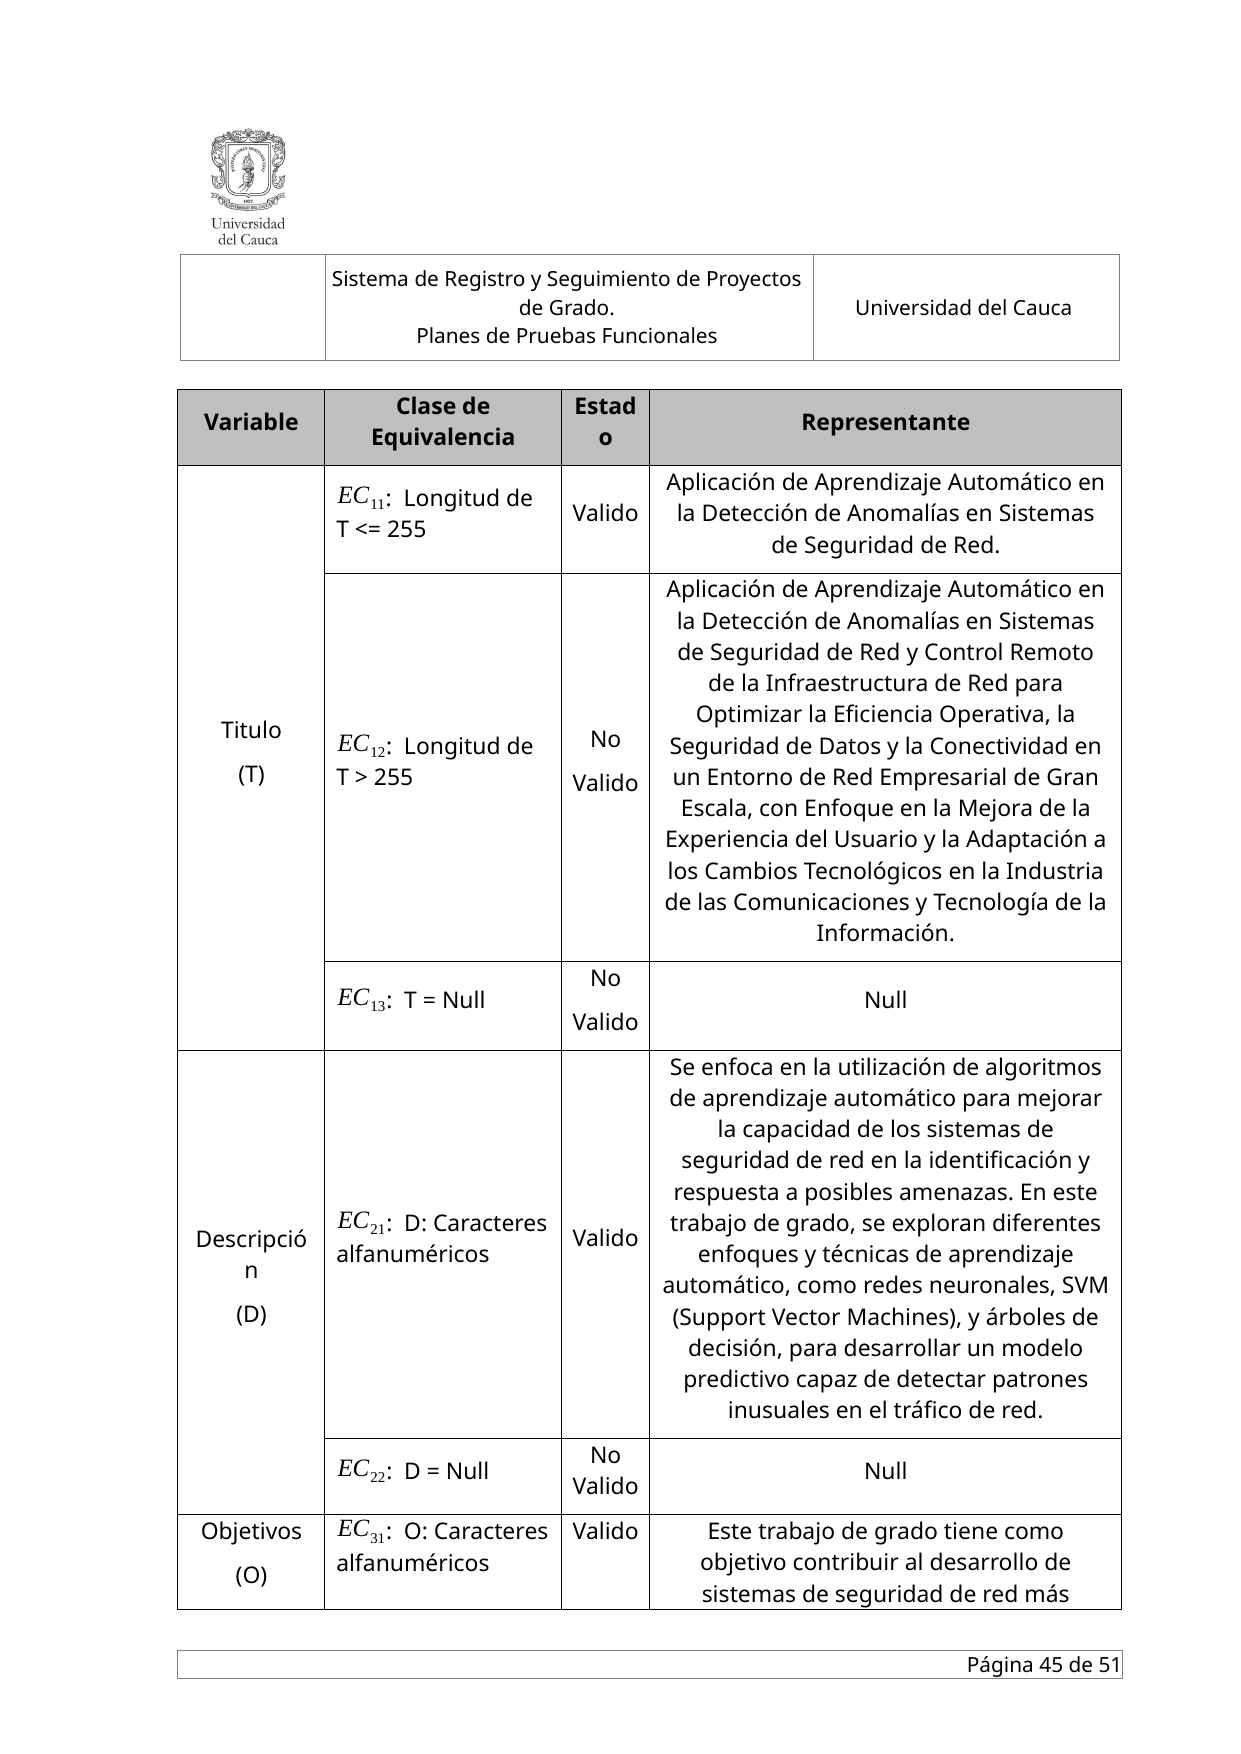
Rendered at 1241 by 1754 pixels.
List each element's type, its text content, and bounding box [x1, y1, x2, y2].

table_header Estado [562, 390, 649, 465]
table_cell : T = Null [325, 962, 561, 1049]
table_cell Aplicación de Aprendizaje Automático en la Detección de Anomalías en Sistemas de Seguridad de Red. [650, 466, 1121, 572]
table_header Representante [650, 390, 1121, 465]
table_cell : O: Caracteres alfanuméricos [325, 1515, 561, 1609]
table_cell : Longitud de T <= 255 [325, 466, 561, 572]
table_header Variable [178, 390, 324, 465]
table_cell Null [650, 962, 1121, 1049]
table_cell No Valido [562, 574, 649, 961]
table_cell Valido [562, 466, 649, 572]
table_cell Null [650, 1439, 1121, 1514]
table_cell Aplicación de Aprendizaje Automático en la Detección de Anomalías en Sistemas de Seguridad de Red y Control Remoto de la Infraestructura de Red para Optimizar la Eficiencia Operativa, la Seguridad de Datos y la Conectividad en un Entorno de Red Empresarial de Gran Escala, con Enfoque en la Mejora de la Experiencia del Usuario y la Adaptación a los Cambios Tecnológicos en la Industria de las Comunicaciones y Tecnología de la Información. [650, 574, 1121, 961]
picture [177, 118, 312, 254]
table_cell Valido [562, 1051, 649, 1438]
table_cell Descripción (D) [178, 1051, 324, 1514]
table_cell : Longitud de T > 255 [325, 574, 561, 961]
table_cell Titulo (T) [178, 466, 324, 1049]
table_cell No Valido [562, 962, 649, 1049]
table_cell Se enfoca en la utilización de algoritmos de aprendizaje automático para mejorar la capacidad de los sistemas de seguridad de red en la identificación y respuesta a posibles amenazas. En este trabajo de grado, se exploran diferentes enfoques y técnicas de aprendizaje automático, como redes neuronales, SVM (Support Vector Machines), y árboles de decisión, para desarrollar un modelo predictivo capaz de detectar patrones inusuales en el tráfico de red. [650, 1051, 1121, 1438]
table_cell No Valido [562, 1439, 649, 1514]
table_cell Valido [562, 1515, 649, 1609]
table_cell : D: Caracteres alfanuméricos [325, 1051, 561, 1438]
table_cell : D = Null [325, 1439, 561, 1514]
table_header Clase de Equivalencia [325, 390, 561, 465]
table_cell Objetivos (O) [178, 1515, 324, 1609]
